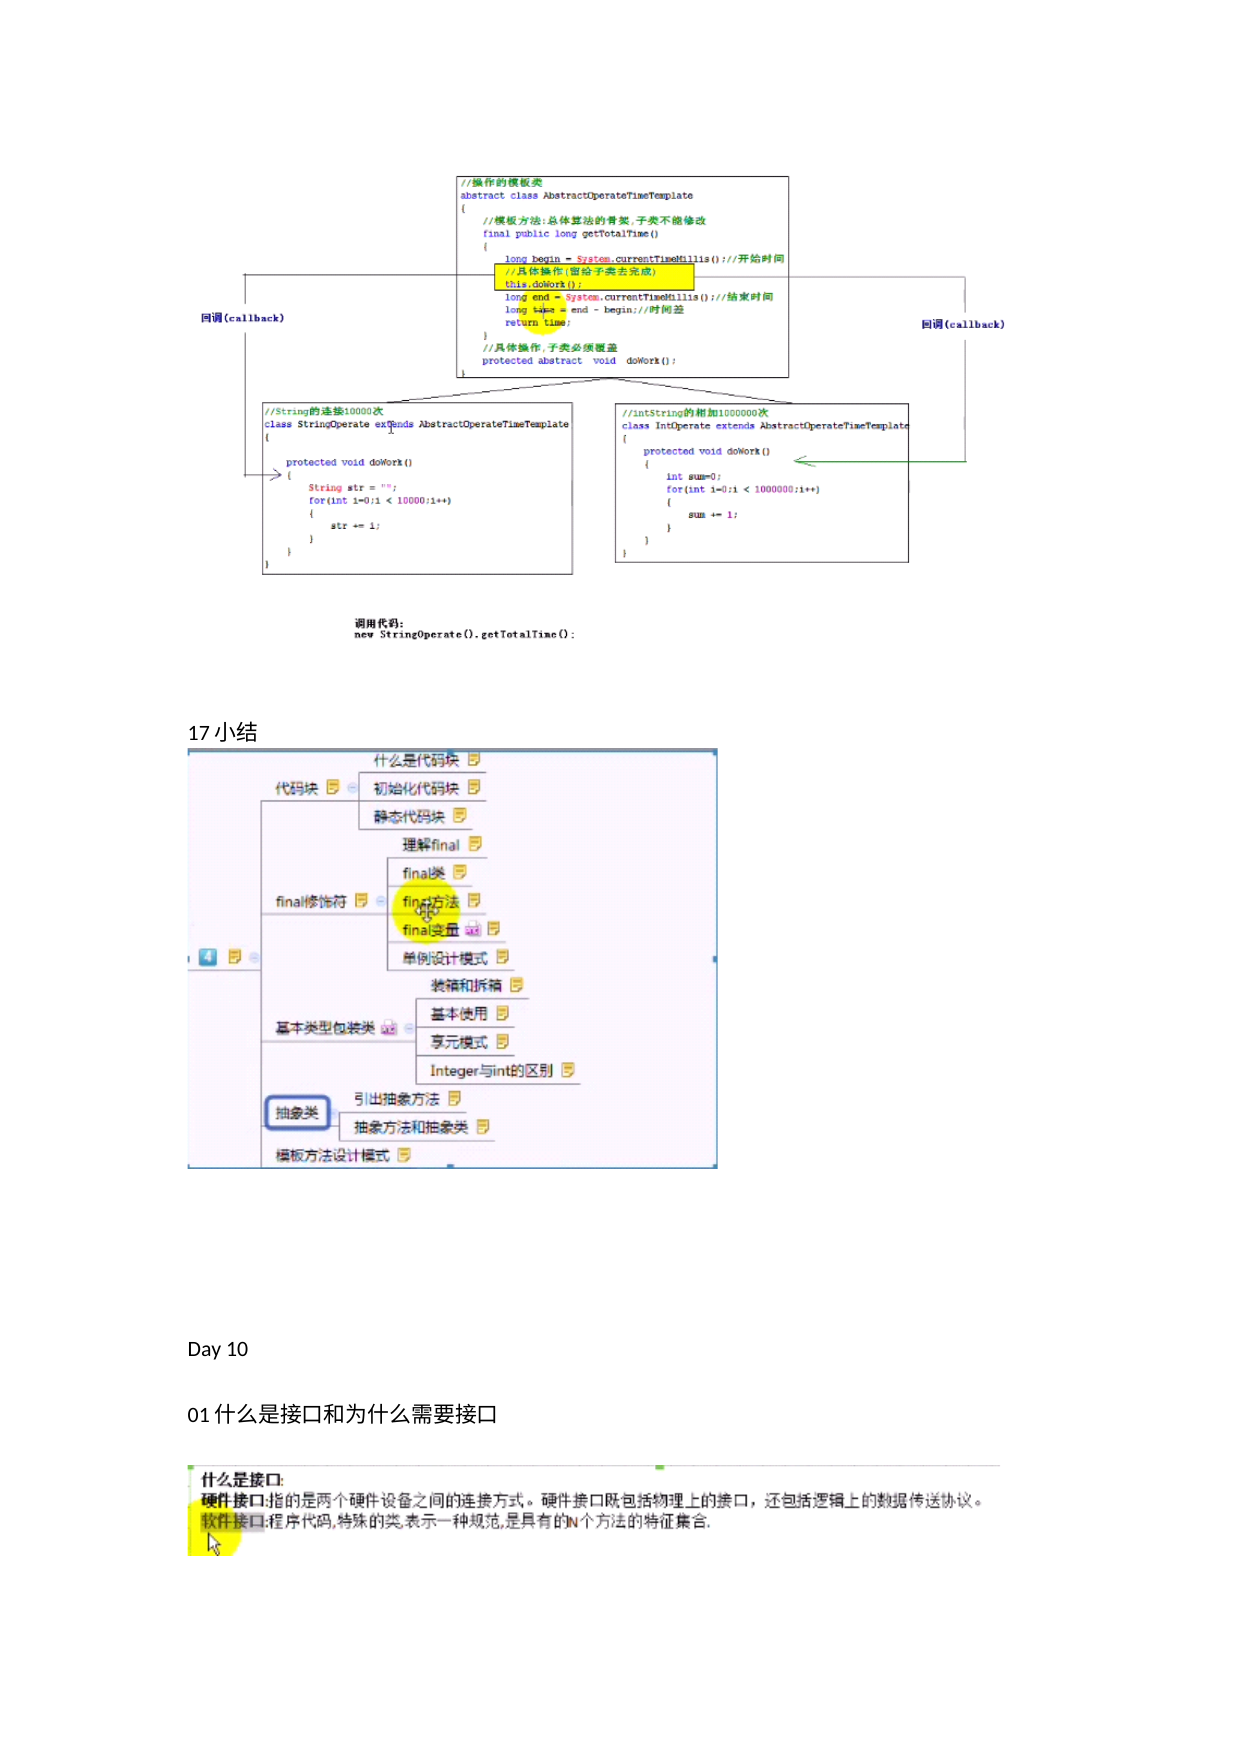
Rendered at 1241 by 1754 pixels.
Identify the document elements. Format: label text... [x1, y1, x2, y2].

picture [187, 165, 1018, 647]
text Day 10 [187, 1332, 1053, 1364]
text 17小结 [187, 714, 1053, 747]
picture [187, 748, 718, 1169]
text 01什么是接口和为什么需要接口 [187, 1397, 1053, 1429]
picture [187, 1465, 1001, 1556]
